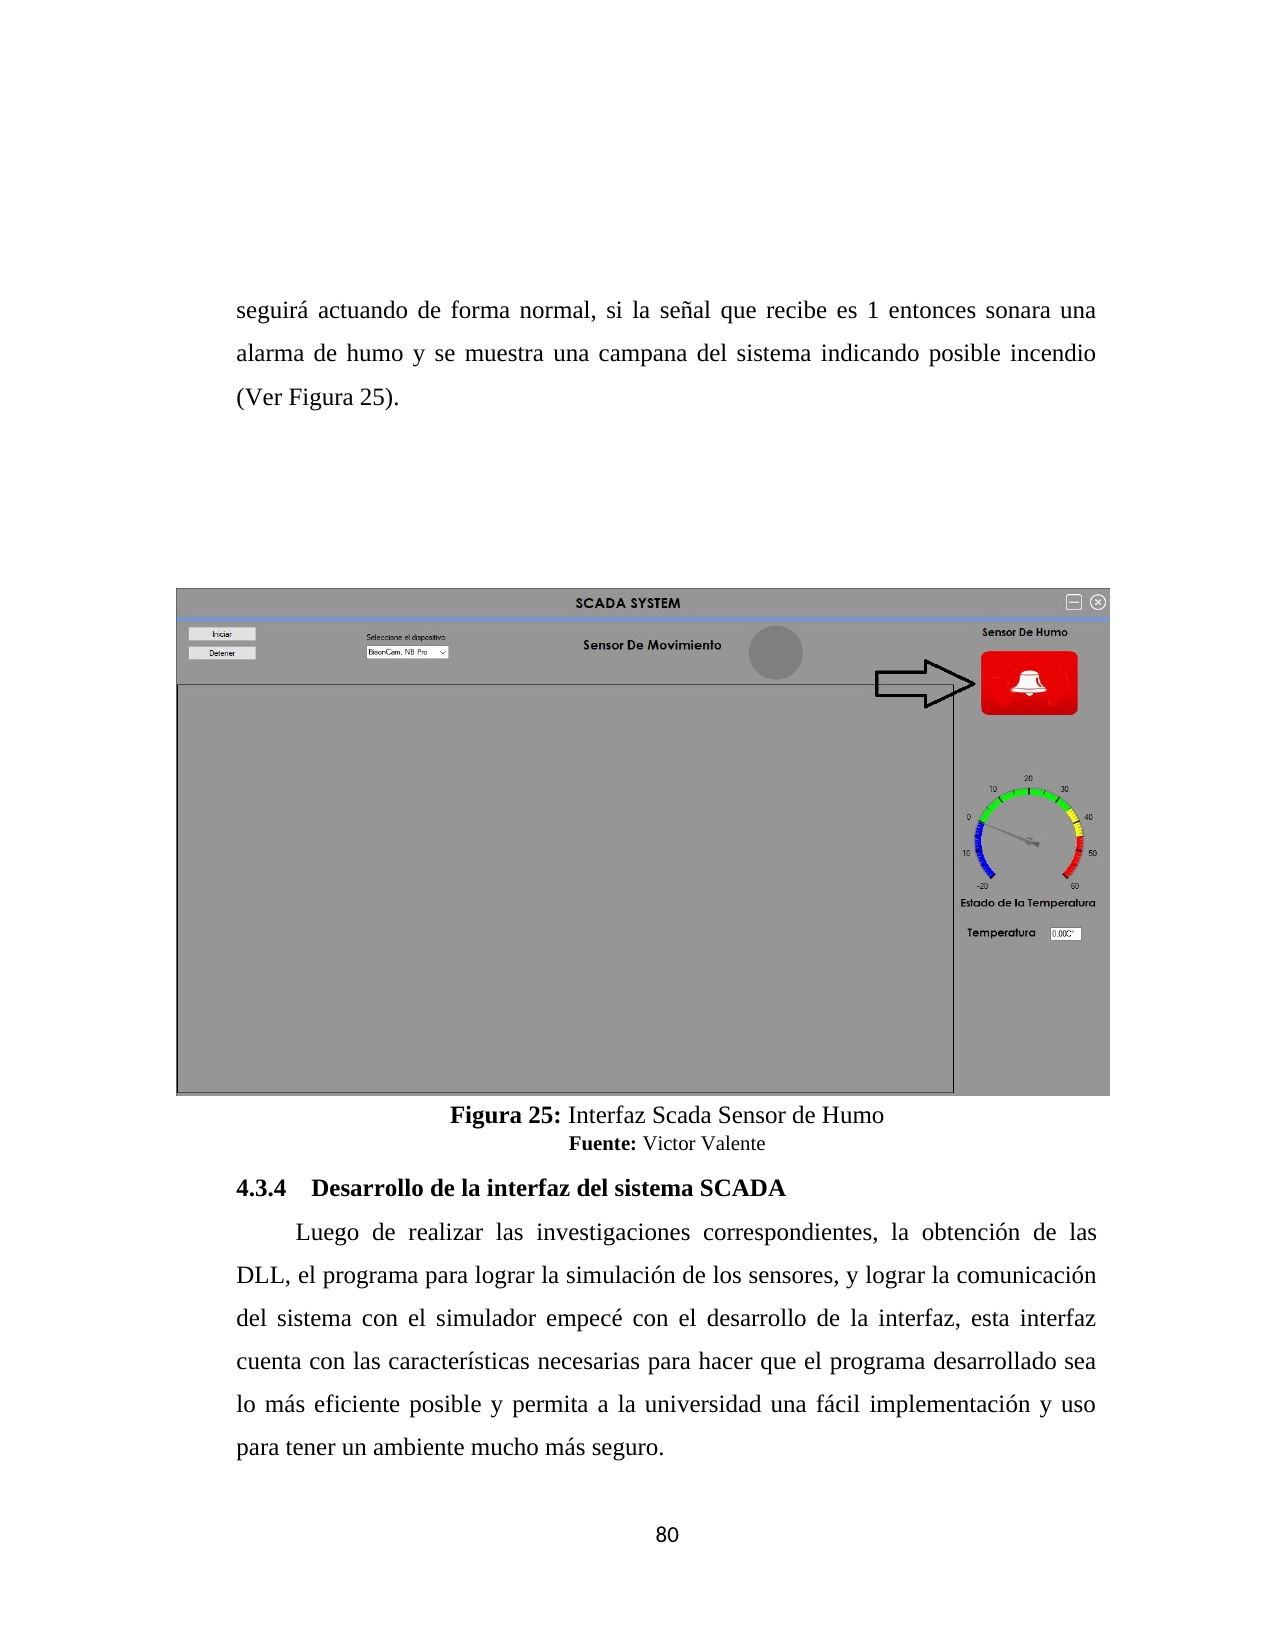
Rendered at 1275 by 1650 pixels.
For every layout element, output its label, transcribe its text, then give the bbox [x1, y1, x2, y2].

text Figura 25: Interfaz Scada Sensor de Humo [236, 1096, 1098, 1129]
text Fuente: Victor Valente [236, 1131, 1098, 1155]
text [236, 295, 1098, 410]
list Desarrollo de la interfaz del sistema SCADA [236, 1173, 1098, 1202]
picture [176, 588, 1110, 1096]
list Luego de realizar las investigaciones correspondientes, la obtención de las DLL, el programa para lograr la simulación de los sensores, y lograr la comunicación del sistema con el simulador empecé con el desarrollo de la interfaz, esta interfaz cuenta con las características necesarias para hacer que el programa desarrollado sea lo más eficiente posible y permita a la universidad una fácil implementación y uso para tener un ambiente mucho más seguro. [236, 1217, 1098, 1461]
